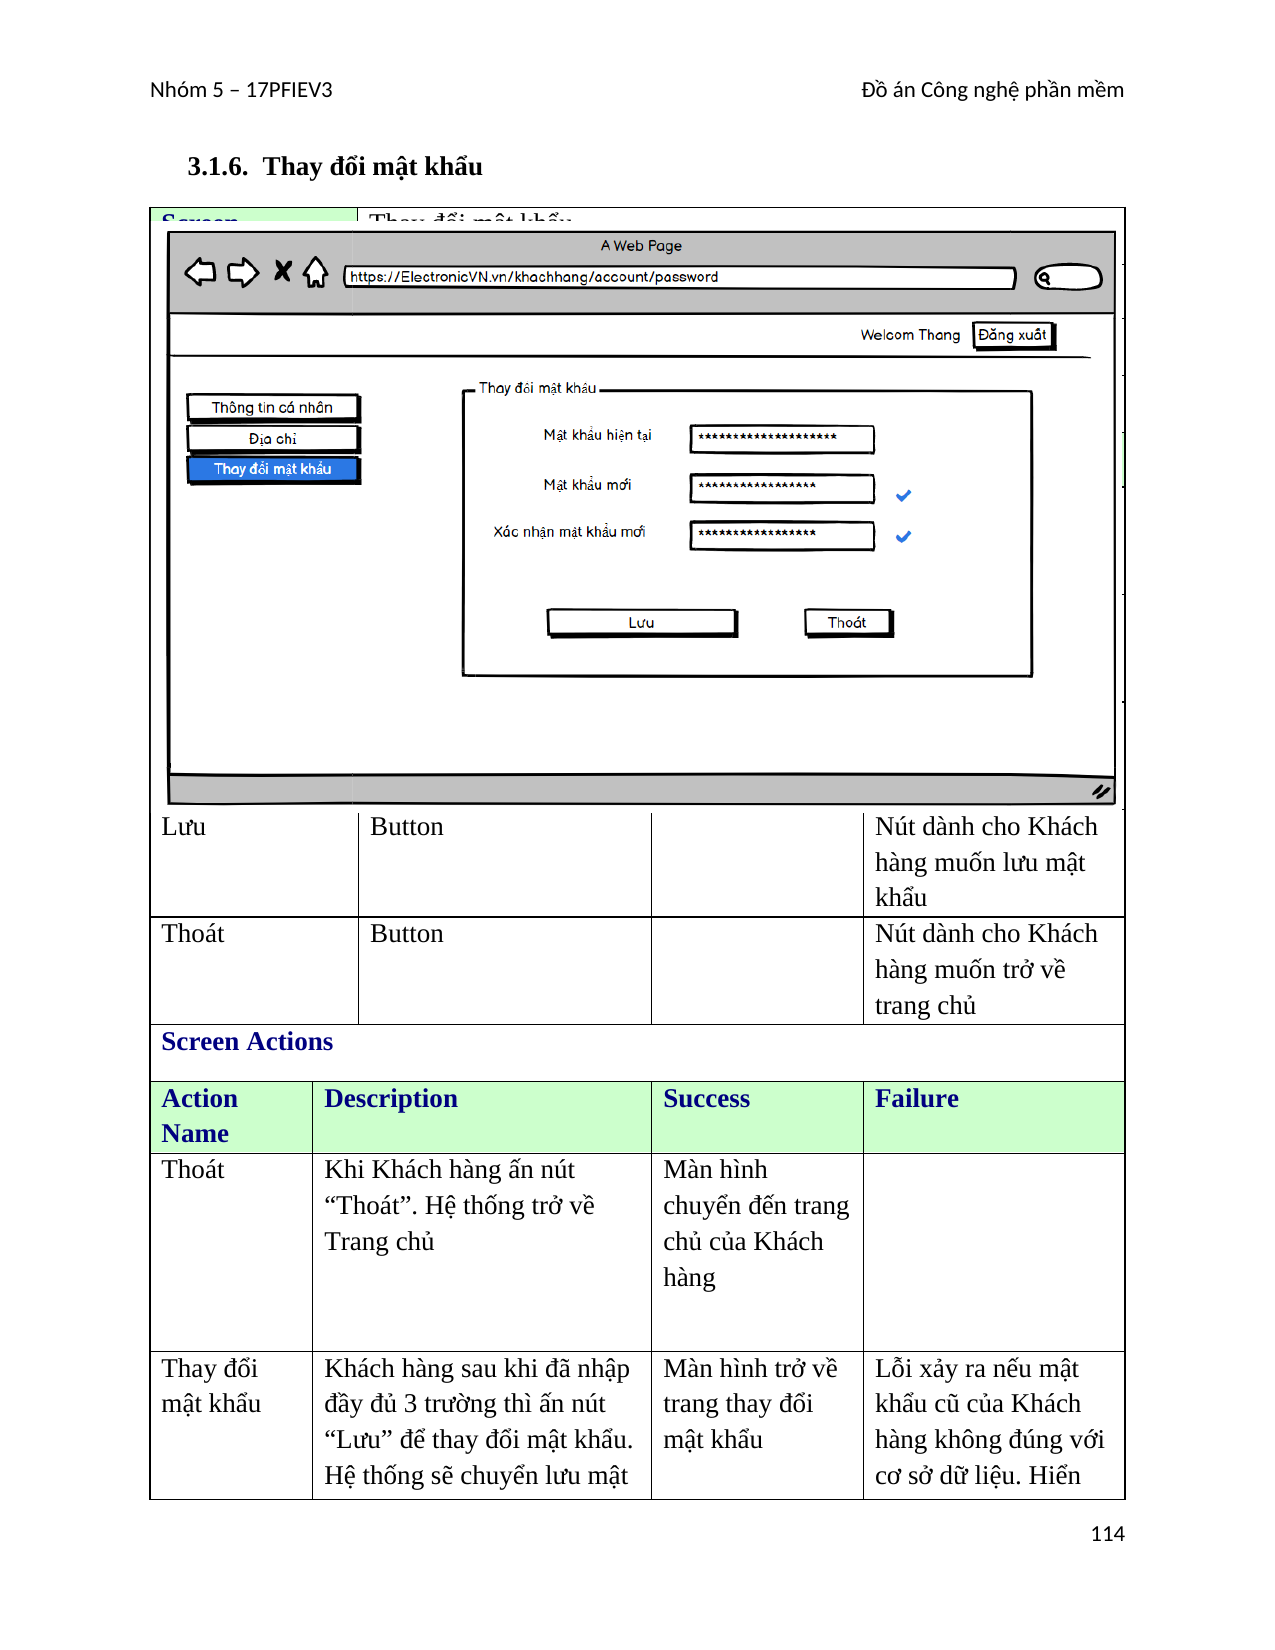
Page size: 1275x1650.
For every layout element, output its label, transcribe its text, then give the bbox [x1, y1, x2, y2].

table_cell Description [313, 1082, 651, 1152]
table_cell Thoát [151, 1154, 312, 1351]
table_cell Button [359, 918, 651, 1024]
table_cell Failure [864, 1082, 1124, 1152]
table_cell Thoát [151, 918, 358, 1024]
table_cell Button [359, 812, 651, 916]
table_cell Nút dành cho Khách hàng muốn lưu mật khẩu [864, 810, 1124, 916]
table_cell Màn hình chuyển đến trang chủ của Khách hàng [652, 1154, 863, 1351]
table_cell Action Name [151, 1082, 312, 1152]
table_cell Khách hàng sau khi đã nhập đầy đủ 3 trường thì ấn nút “Lưu” để thay đổi mật khẩu. Hệ thống sẽ chuyển lưu mật khẩu đã chỉnh sữa [313, 1352, 651, 1499]
table_cell [652, 812, 863, 916]
table_cell Screen Actions [151, 1025, 1124, 1081]
table_cell Khi Khách hàng ấn nút “Thoát”. Hệ thống trở về Trang chủ [313, 1154, 651, 1351]
table_header Thay đổi mật khẩu [358, 208, 1124, 263]
table_cell Màn hình trở về trang thay đổi mật khẩu [652, 1352, 863, 1499]
table_cell [864, 1154, 1124, 1351]
table_cell Success [652, 1082, 863, 1152]
picture [150, 221, 1122, 812]
table_cell Thay đổi mật khẩu [151, 1352, 312, 1499]
table_cell Lưu [151, 812, 358, 916]
table_cell [652, 918, 863, 1024]
table_header Screen [151, 208, 357, 221]
table_cell Nút dành cho Khách hàng muốn trở về trang chủ [864, 918, 1124, 1024]
list Thay đổi mật khẩu [187, 150, 1125, 181]
